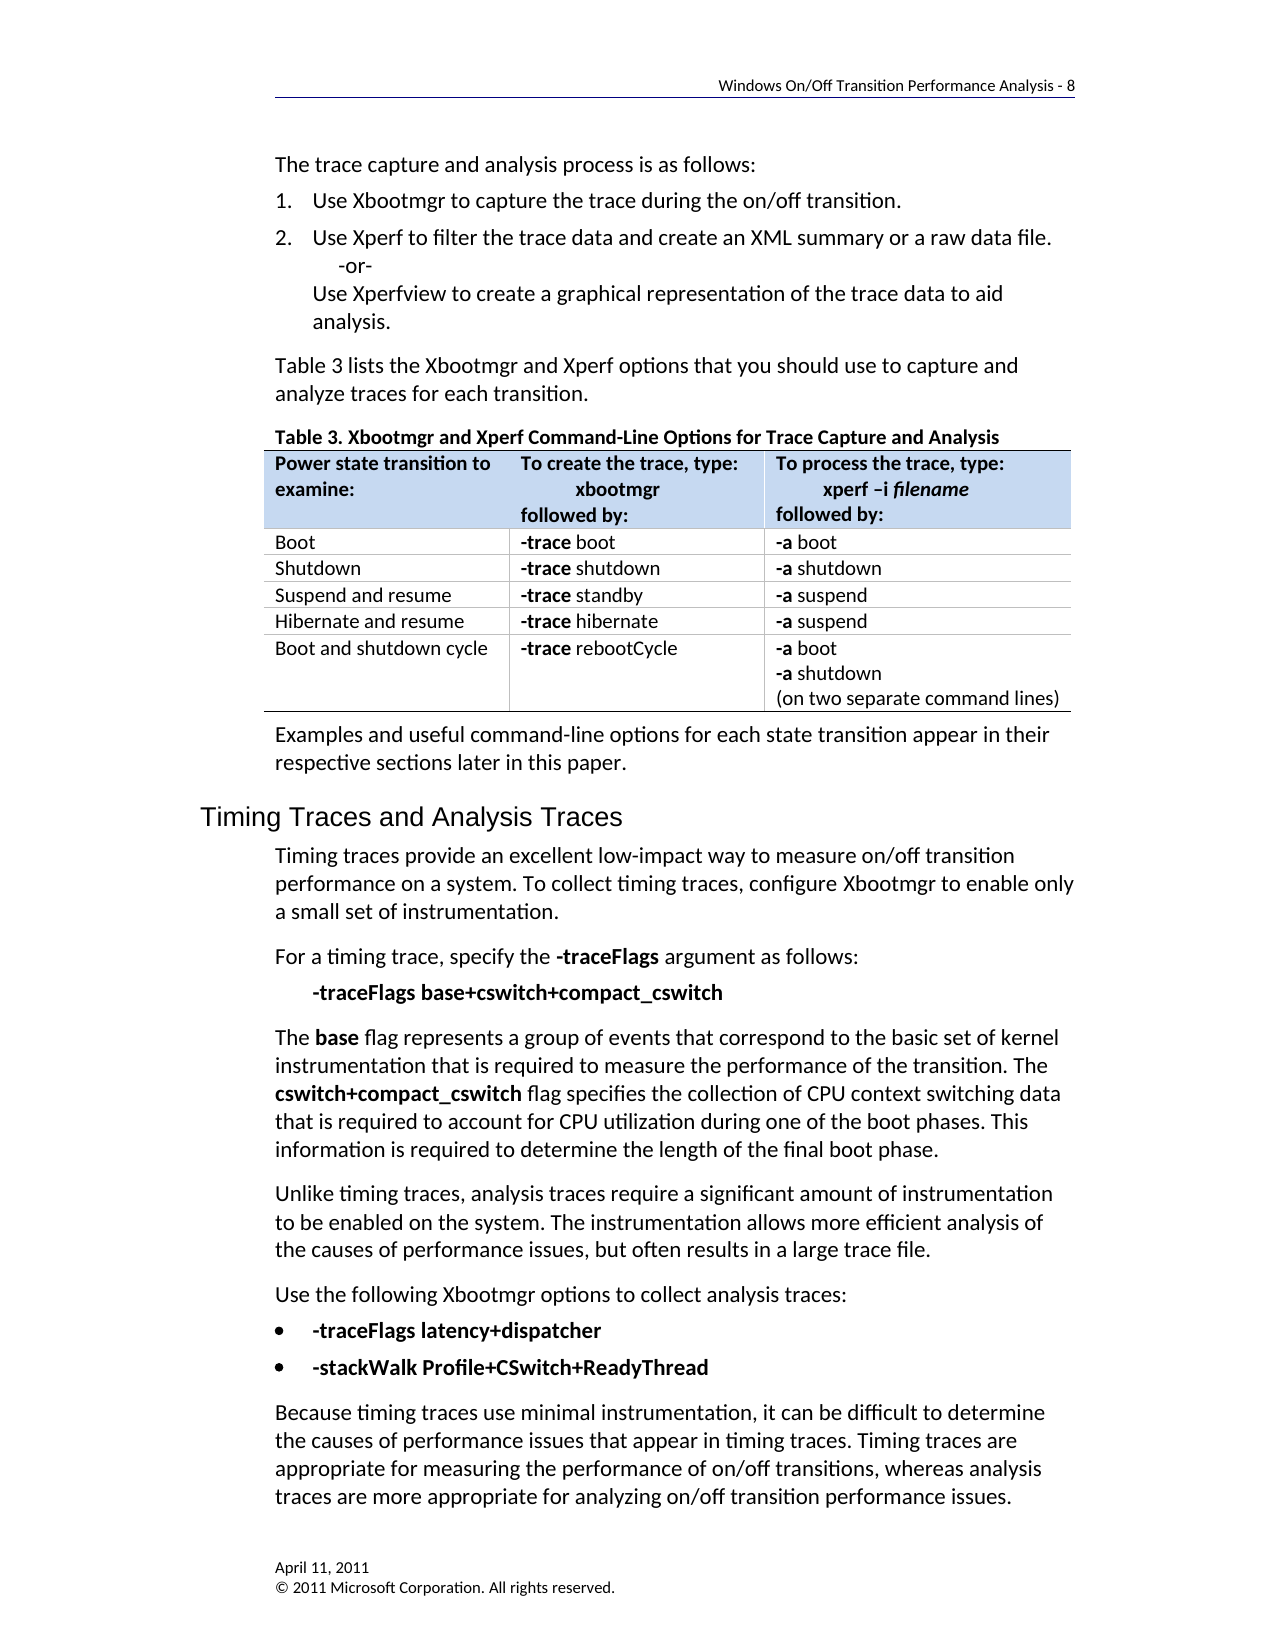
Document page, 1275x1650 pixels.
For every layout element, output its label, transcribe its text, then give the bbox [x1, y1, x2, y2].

text The base flag represents a group of events that correspond to the basic set of kernel instrumentation that is required to measure the performance of the transition. The cswitch+compact_cswitch flag specifies the collection of CPU context switching data that is required to account for CPU utilization during one of the boot phases. This information is required to determine the length of the final boot phase. [275, 1023, 1075, 1163]
text Examples and useful command-line options for each state transition appear in their respective sections later in this paper. [275, 720, 1075, 776]
table_cell -a suspend [765, 582, 1071, 607]
list -stackWalk Profile+CSwitch+ReadyThread [275, 1353, 1075, 1381]
table_cell Hibernate and resume [264, 608, 509, 634]
table_cell Boot [264, 529, 509, 554]
table_cell Suspend and resume [264, 582, 509, 607]
table_cell -trace hibernate [510, 608, 764, 634]
table_cell -a boot [765, 529, 1071, 554]
table_cell -a boot -a shutdown (on two separate command lines) [765, 635, 1071, 711]
table_cell Boot and shutdown cycle [264, 635, 509, 711]
list 1. Use Xbootmgr to capture the trace during the on/off transition. [275, 186, 1075, 214]
table_cell -trace boot [510, 529, 764, 554]
text -traceFlags base+cswitch+compact_cswitch [312, 978, 1075, 1006]
table_cell -a suspend [765, 608, 1071, 634]
table_cell -trace rebootCycle [510, 635, 764, 711]
table_cell -a shutdown [765, 555, 1071, 581]
subtitle Timing Traces and Analysis Traces [200, 801, 1075, 833]
text Table 3. Xbootmgr and Xperf Command-Line Options for Trace Capture and Analysis [275, 424, 1075, 449]
table_cell Shutdown [264, 555, 509, 581]
table_header Power state transition to examine: [264, 451, 509, 528]
text The trace capture and analysis process is as follows: [275, 150, 1075, 178]
table_cell -trace shutdown [510, 555, 764, 581]
table_cell -trace standby [510, 582, 764, 607]
text For a timing trace, specify the -traceFlags argument as follows: [275, 942, 1075, 970]
text Use the following Xbootmgr options to collect analysis traces: [275, 1280, 1075, 1308]
text Table 3 lists the Xbootmgr and Xperf options that you should use to capture and analyze traces for each transition. [275, 351, 1075, 407]
list -traceFlags latency+dispatcher [275, 1317, 1075, 1345]
text Timing traces provide an excellent low-impact way to measure on/off transition performance on a system. To collect timing traces, configure Xbootmgr to enable only a small set of instrumentation. [275, 841, 1075, 925]
text Because timing traces use minimal instrumentation, it can be difficult to determine the causes of performance issues that appear in timing traces. Timing traces are appropriate for measuring the performance of on/off transitions, whereas analysis traces are more appropriate for analyzing on/off transition performance issues. [275, 1398, 1075, 1510]
table_header To process the trace, type: xperf –i filename followed by: [765, 451, 1071, 528]
text Unlike timing traces, analysis traces require a significant amount of instrumentation to be enabled on the system. The instrumentation allows more efficient analysis of the causes of performance issues, but often results in a large trace file. [275, 1179, 1075, 1264]
table_header To create the trace, type: xbootmgr followed by: [509, 451, 764, 528]
list 2. Use Xperf to filter the trace data and create an XML summary or a raw data file. -or- Use Xperfview to create a graphical representation of the trace data to aid analysis. [275, 223, 1075, 335]
